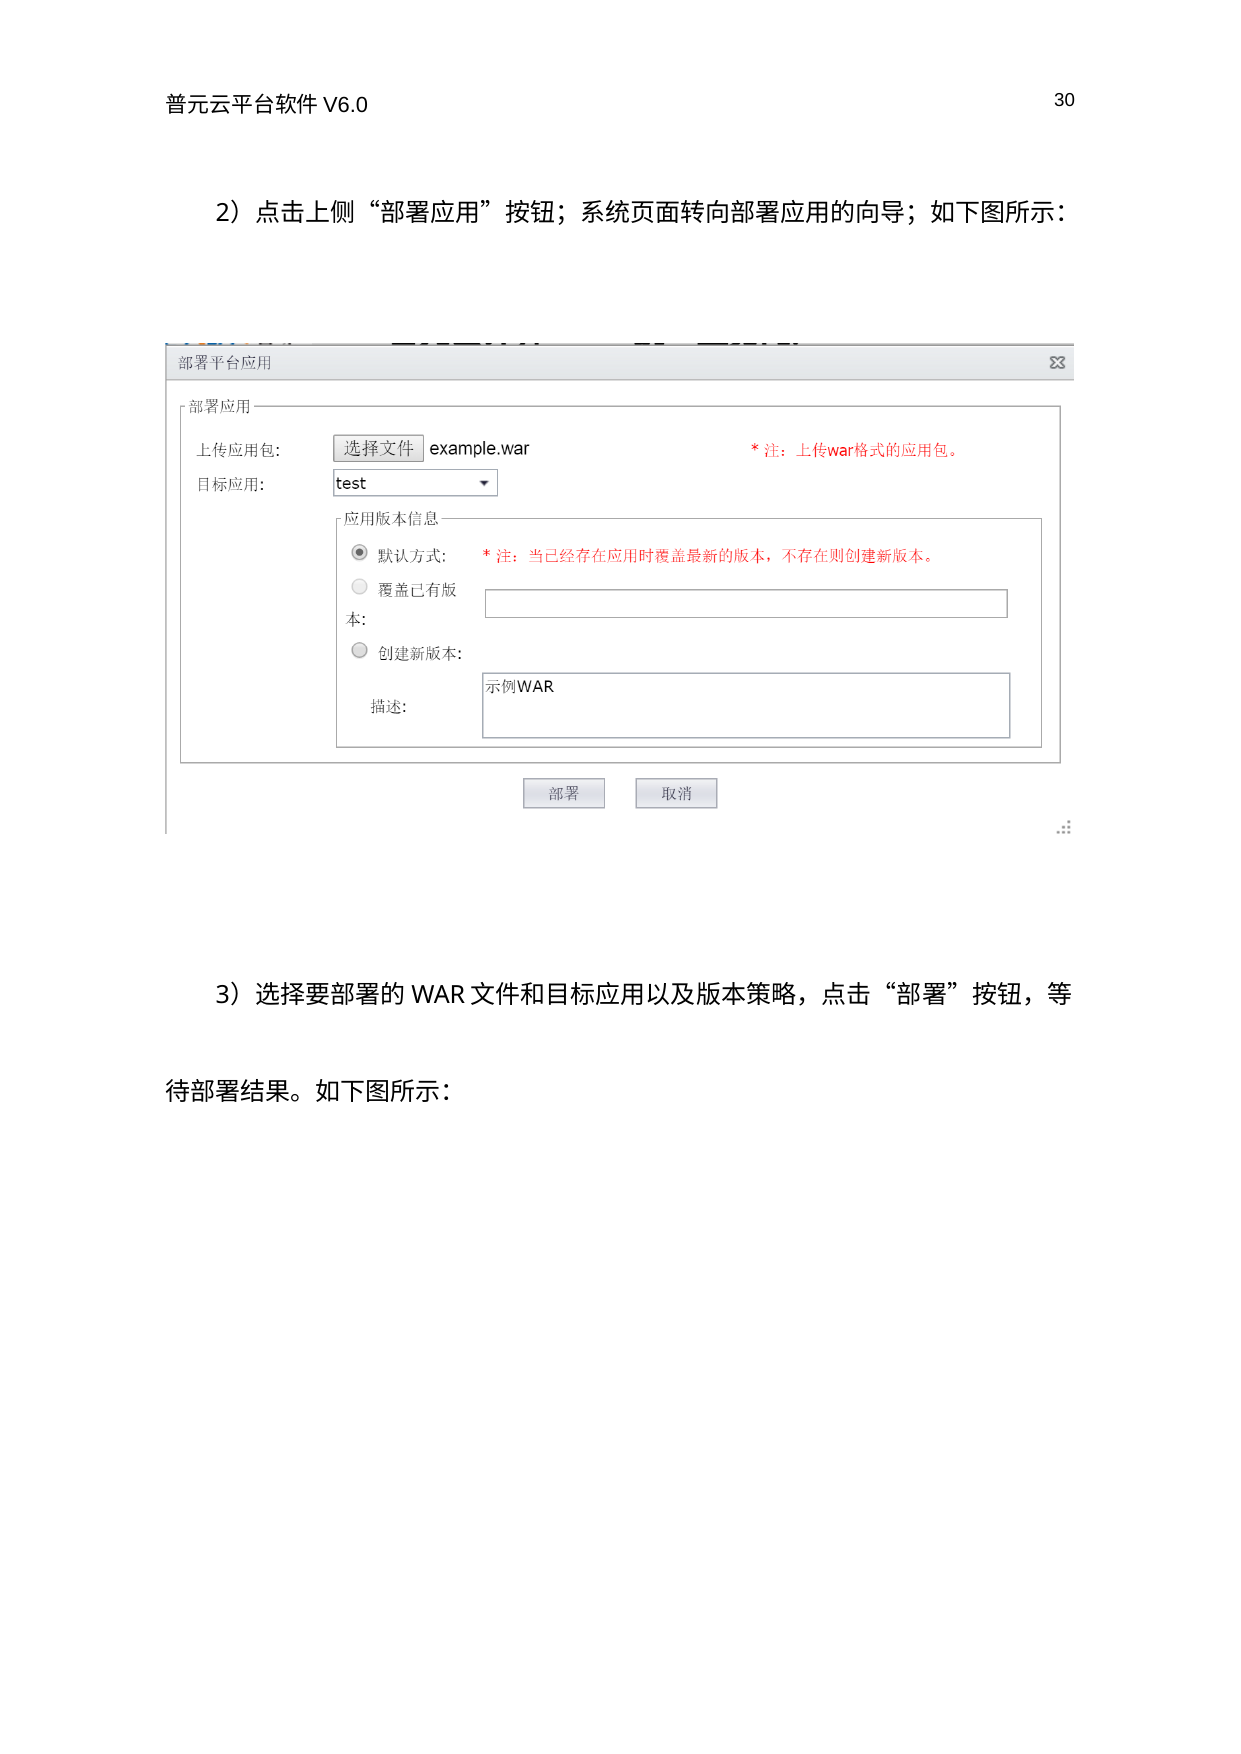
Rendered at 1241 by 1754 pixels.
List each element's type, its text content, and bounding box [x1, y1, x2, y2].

text 2）点击上侧“部署应用”按钮；系统页面转向部署应用的向导；如下图所示： [165, 178, 1075, 243]
text 3）选择要部署的WAR文件和目标应用以及版本策略，点击“部署”按钮，等待部署结果。如下图所示： [165, 960, 1075, 1122]
picture [165, 343, 1074, 834]
